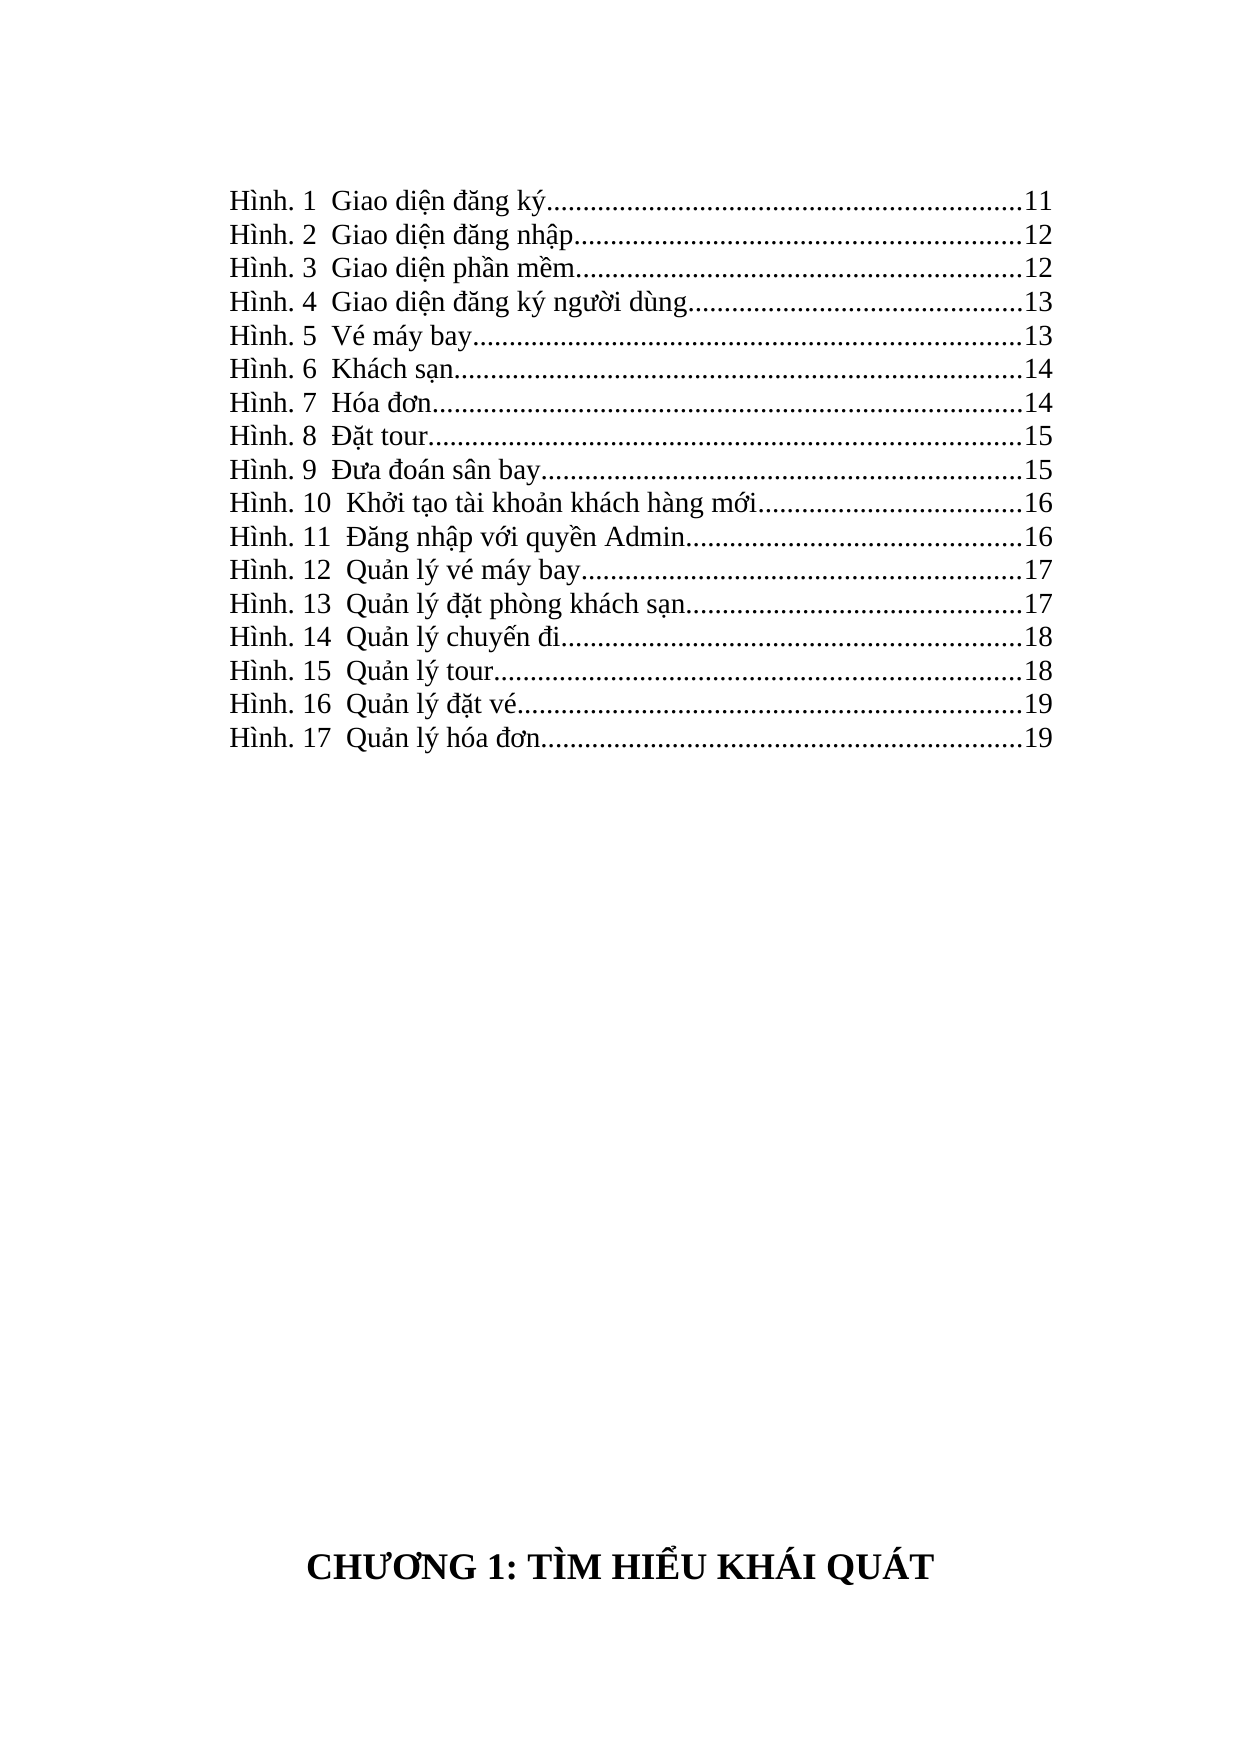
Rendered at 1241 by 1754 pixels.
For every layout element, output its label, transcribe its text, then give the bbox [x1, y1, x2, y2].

text Hình. 13 Quản lý đặt phòng khách sạn 17 [229, 586, 1053, 619]
text Hình. 17 Quản lý hóa đơn 19 [229, 720, 1053, 754]
text Hình. 9 Đưa đoán sân bay 15 [229, 452, 1053, 485]
text Hình. 16 Quản lý đặt vé 19 [229, 687, 1053, 720]
text Hình. 12 Quản lý vé máy bay 17 [229, 552, 1053, 586]
text Hình. 10 Khởi tạo tài khoản khách hàng mới 16 [229, 485, 1053, 519]
text Hình. 2 Giao diện đăng nhập 12 [229, 217, 1053, 251]
text Hình. 7 Hóa đơn 14 [229, 385, 1053, 418]
text Hình. 8 Đặt tour 15 [229, 418, 1053, 452]
text Hình. 6 Khách sạn 14 [229, 351, 1053, 385]
text Hình. 11 Đăng nhập với quyền Admin 16 [229, 519, 1053, 552]
text Hình. 15 Quản lý tour 18 [229, 653, 1053, 687]
text Hình. 14 Quản lý chuyến đi 18 [229, 619, 1053, 653]
text Hình. 4 Giao diện đăng ký người dùng 13 [229, 284, 1053, 318]
text Hình. 1 Giao diện đăng ký 11 [229, 183, 1053, 217]
text Hình. 3 Giao diện phần mềm 12 [229, 251, 1053, 284]
text Hình. 5 Vé máy bay 13 [229, 318, 1053, 351]
text CHƯƠNG 1: TÌM HIỂU KHÁI QUÁT [187, 1544, 1053, 1587]
